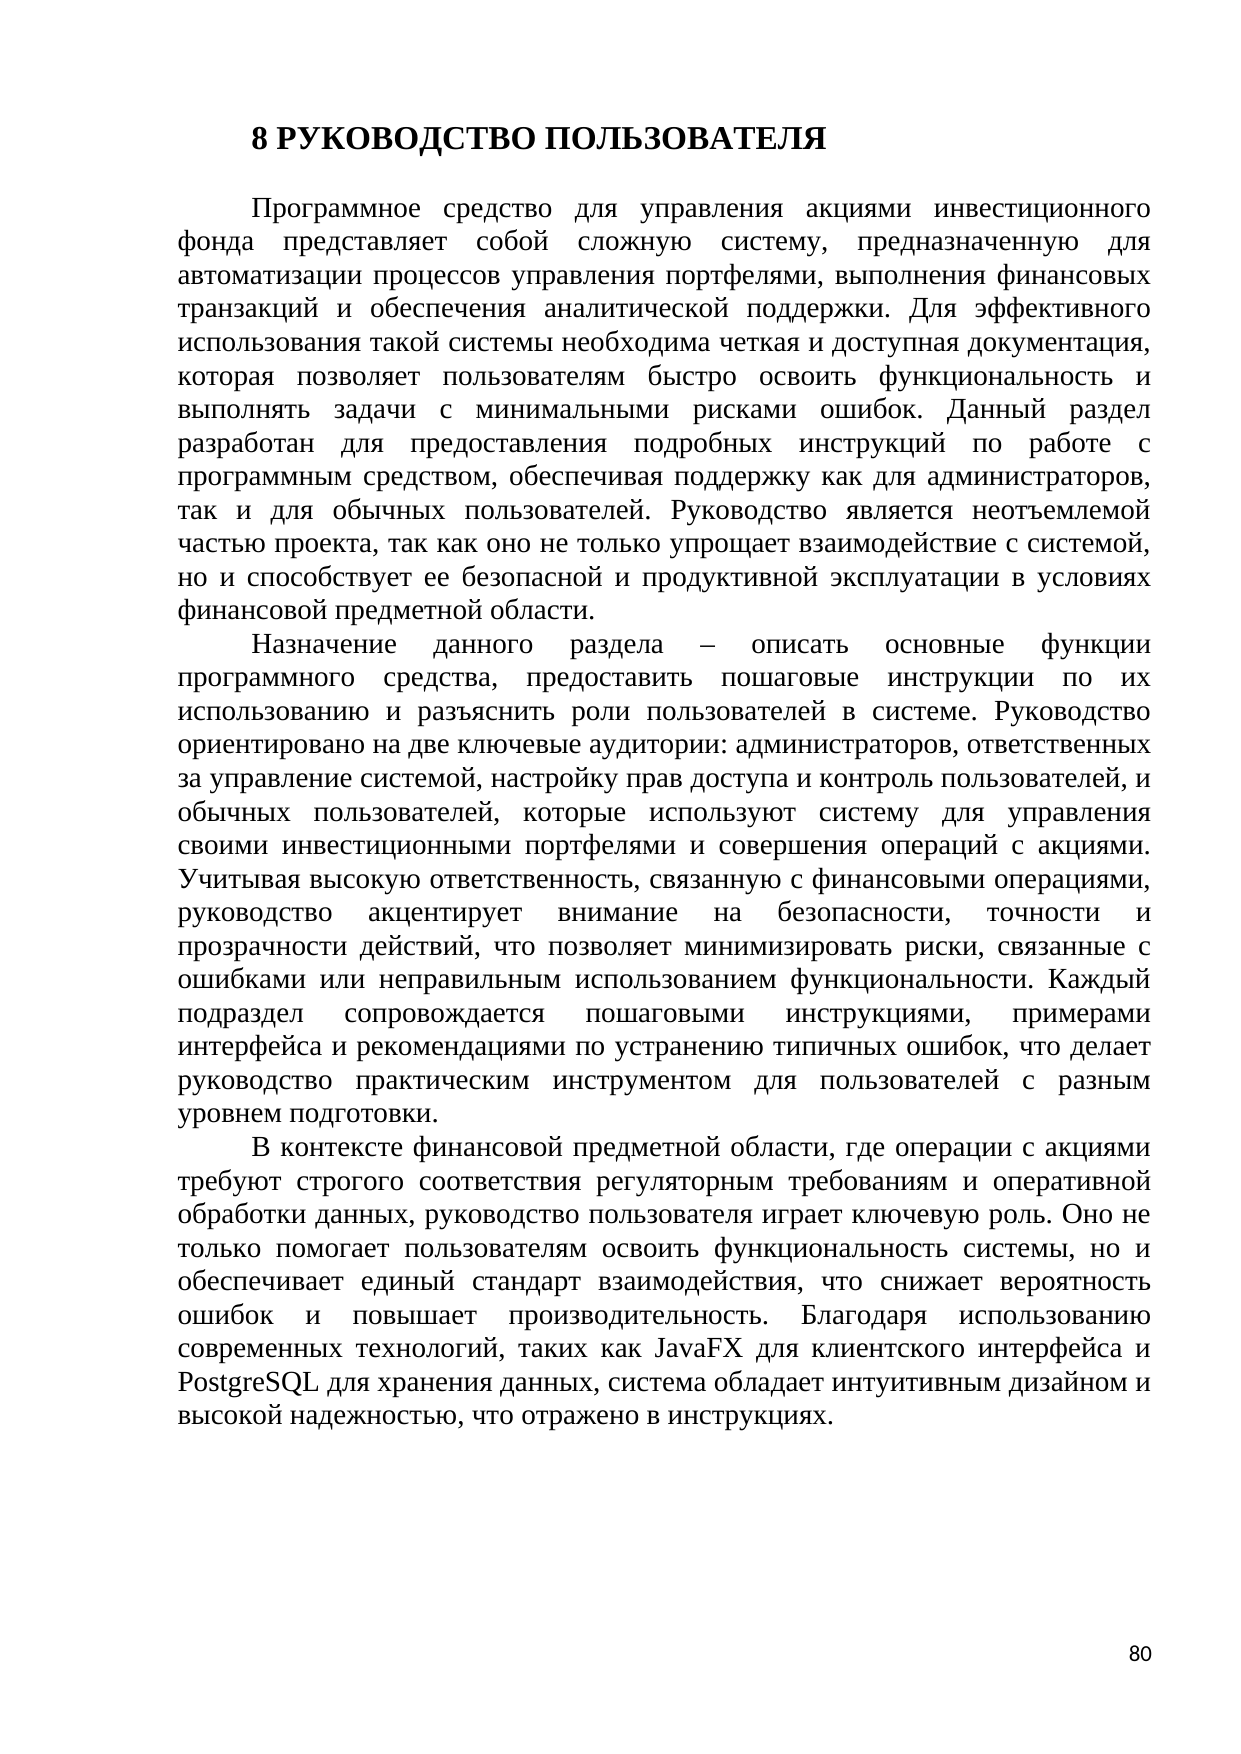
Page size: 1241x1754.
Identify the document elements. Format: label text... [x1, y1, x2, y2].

text Программное средство для управления акциями инвестиционного фонда представляет собой сложную систему, предназначенную для автоматизации процессов управления портфелями, выполнения финансовых транзакций и обеспечения аналитической поддержки. Для эффективного использования такой системы необходима четкая и доступная документация, которая позволяет пользователям быстро освоить функциональность и выполнять задачи с минимальными рисками ошибок. Данный раздел разработан для предоставления подробных инструкций по работе с программным средством, обеспечивая поддержку как для администраторов, так и для обычных пользователей. Руководство является неотъемлемой частью проекта, так как оно не только упрощает взаимодействие с системой, но и способствует ее безопасной и продуктивной эксплуатации в условиях финансовой предметной области. [177, 190, 1152, 626]
text Назначение данного раздела – описать основные функции программного средства, предоставить пошаговые инструкции по их использованию и разъяснить роли пользователей в системе. Руководство ориентировано на две ключевые аудитории: администраторов, ответственных за управление системой, настройку прав доступа и контроль пользователей, и обычных пользователей, которые используют систему для управления своими инвестиционными портфелями и совершения операций с акциями. Учитывая высокую ответственность, связанную с финансовыми операциями, руководство акцентирует внимание на безопасности, точности и прозрачности действий, что позволяет минимизировать риски, связанные с ошибками или неправильным использованием функциональности. Каждый подраздел сопровождается пошаговыми инструкциями, примерами интерфейса и рекомендациями по устранению типичных ошибок, что делает руководство практическим инструментом для пользователей с разным уровнем подготовки. [177, 626, 1152, 1129]
subtitle 8 РУКОВОДСТВО ПОЛЬЗОВАТЕЛЯ [251, 118, 1152, 156]
text В контексте финансовой предметной области, где операции с акциями требуют строгого соответствия регуляторным требованиям и оперативной обработки данных, руководство пользователя играет ключевую роль. Оно не только помогает пользователям освоить функциональность системы, но и обеспечивает единый стандарт взаимодействия, что снижает вероятность ошибок и повышает производительность. Благодаря использованию современных технологий, таких как JavaFX для клиентского интерфейса и PostgreSQL для хранения данных, система обладает интуитивным дизайном и высокой надежностью, что отражено в инструкциях. [177, 1129, 1152, 1431]
